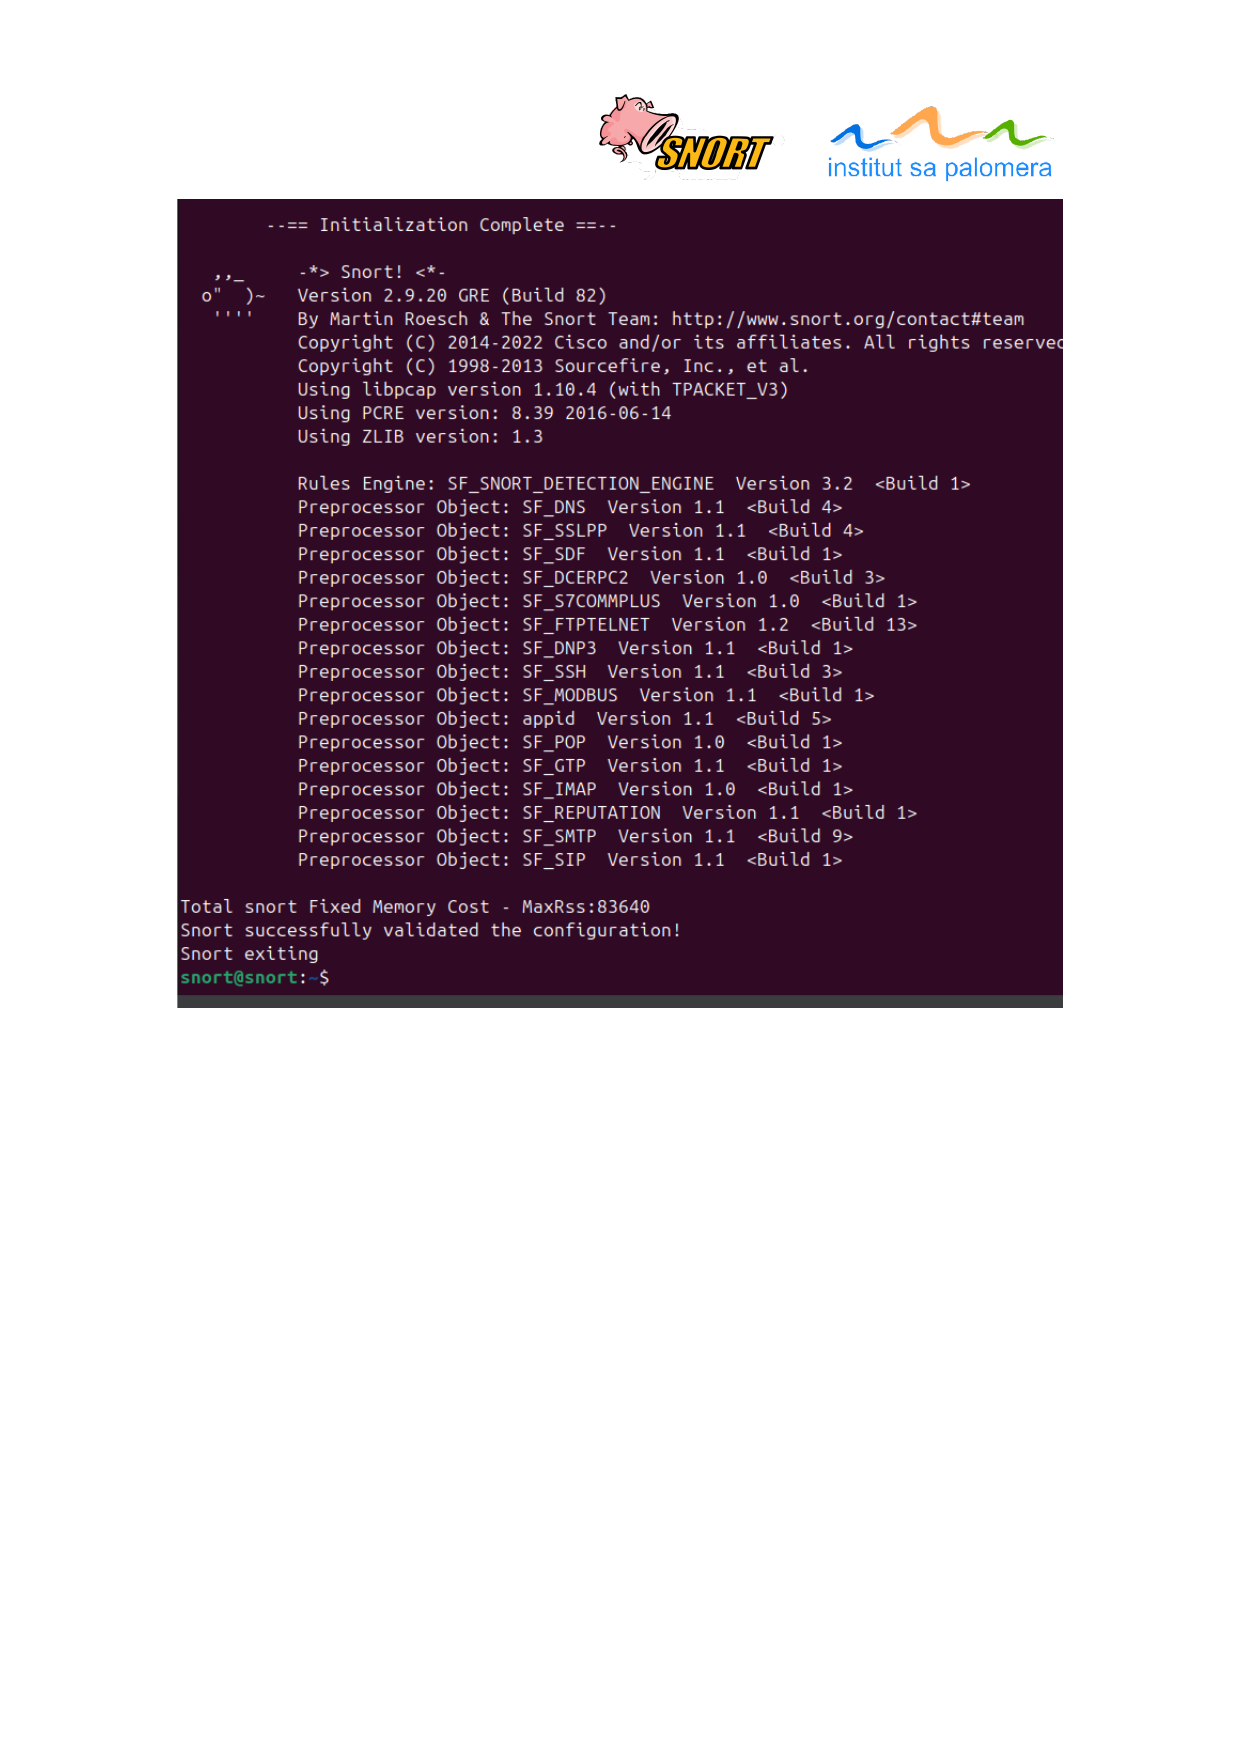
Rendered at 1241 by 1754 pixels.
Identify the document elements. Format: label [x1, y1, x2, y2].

picture [177, 73, 1064, 1008]
